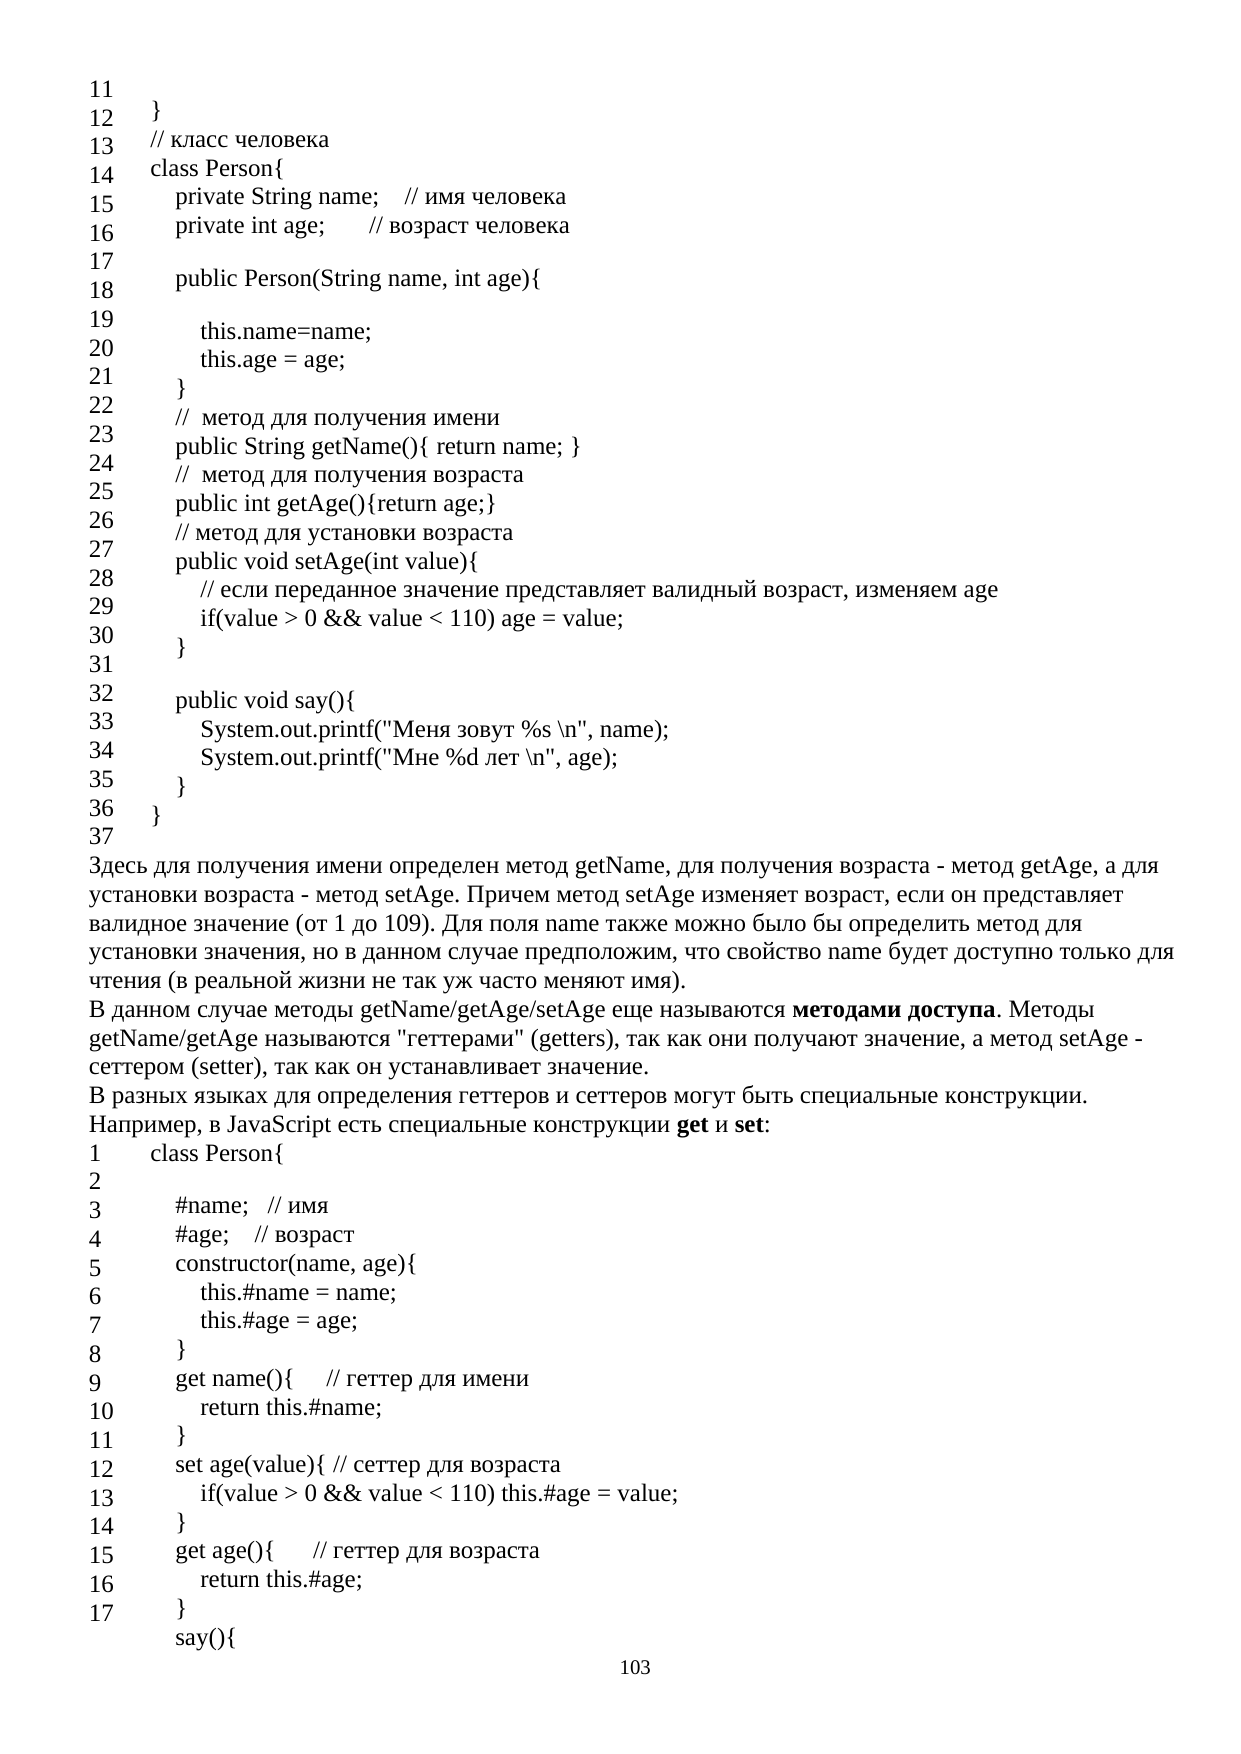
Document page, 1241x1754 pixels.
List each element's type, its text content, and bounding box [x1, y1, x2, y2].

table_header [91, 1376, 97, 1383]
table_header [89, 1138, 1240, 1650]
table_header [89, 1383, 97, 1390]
text В данном случае методы getName/getAge/setAge еще называются методами доступа. Методы getName/getAge называются "геттерами" (getters), так как они получают значение, а метод setAge - сеттером (setter), так как он устанавливает значение. [89, 994, 1181, 1080]
text Здесь для получения имени определен метод getName, для получения возраста - метод getAge, а для установки возраста - метод setAge. Причем метод setAge изменяет возраст, если он представляет валидное значение (от 1 до 109). Для поля name также можно было бы определить метод для установки значения, но в данном случае предположим, что свойство name будет доступно только для чтения (в реальной жизни не так уж часто меняют имя). [89, 850, 1181, 994]
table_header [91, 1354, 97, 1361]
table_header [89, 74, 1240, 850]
text В разных языках для определения геттеров и сеттеров могут быть специальные конструкции. Например, в JavaScript есть специальные конструкции get и set: [89, 1080, 1181, 1138]
